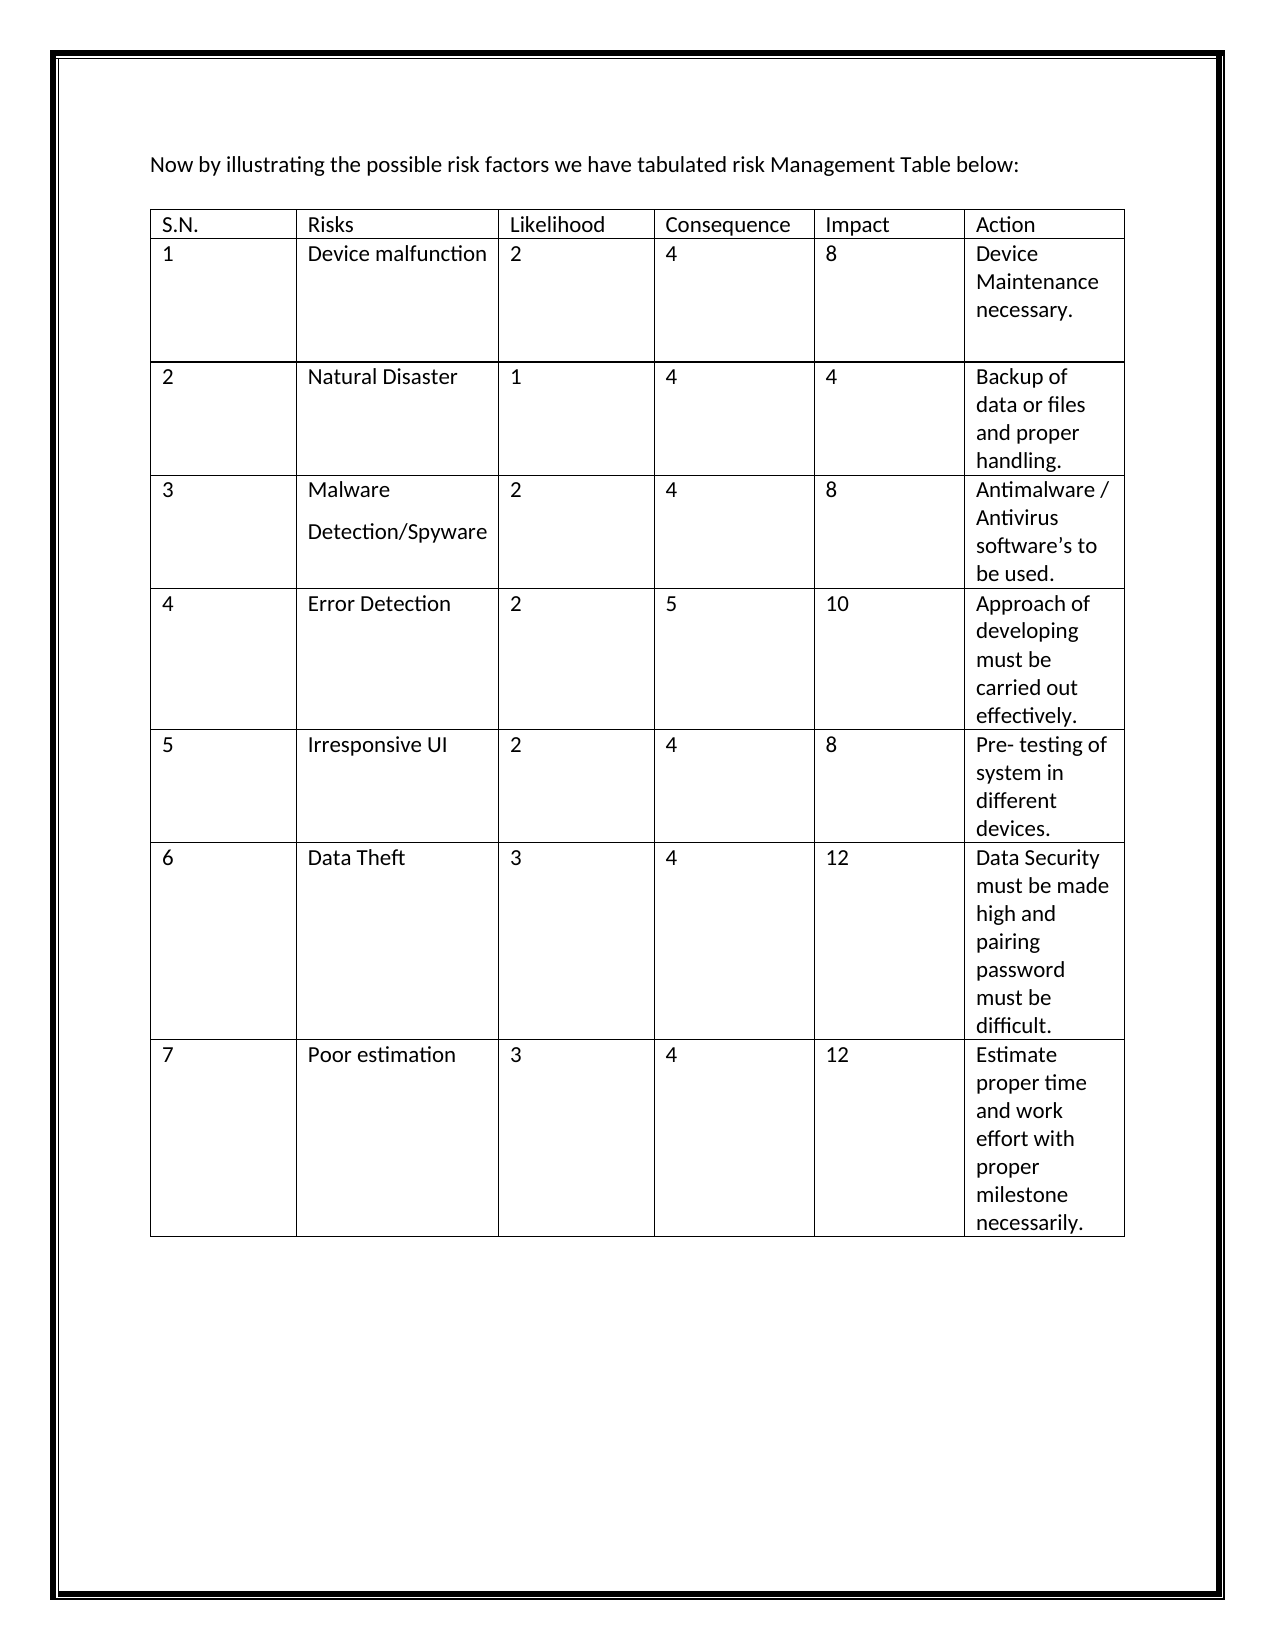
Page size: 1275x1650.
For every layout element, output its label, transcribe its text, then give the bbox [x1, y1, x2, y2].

table_header S.N. [151, 210, 296, 238]
table_cell 4 [655, 239, 814, 361]
table_cell 2 [499, 589, 654, 729]
table_cell Approach of developing must be carried out effectively. [965, 589, 1124, 729]
table_cell 5 [655, 589, 814, 729]
table_header Action [965, 210, 1124, 238]
table_cell 12 [815, 1040, 964, 1236]
table_cell 4 [655, 363, 814, 474]
table_cell Irresponsive UI [297, 730, 498, 842]
table_cell 3 [151, 476, 296, 588]
table_cell 2 [151, 363, 296, 474]
table_cell 5 [151, 730, 296, 842]
table_cell Malware Detection/Spyware [297, 476, 498, 588]
table_cell 7 [151, 1040, 296, 1236]
table_header Likelihood [499, 210, 654, 238]
table_cell Data Theft [297, 843, 498, 1039]
table_cell 1 [151, 239, 296, 361]
table_header Consequence [655, 210, 814, 238]
table_cell 8 [815, 730, 964, 842]
table_cell Estimate proper time and work effort with proper milestone necessarily. [965, 1040, 1124, 1236]
text Now by illustrating the possible risk factors we have tabulated risk Management Table below: [150, 150, 1125, 178]
table_cell 8 [815, 476, 964, 588]
table_cell 3 [499, 843, 654, 1039]
table_cell Device malfunction [297, 239, 498, 361]
table_cell 8 [815, 239, 964, 361]
table_header Impact [815, 210, 964, 238]
table_cell 12 [815, 843, 964, 1039]
table_cell Error Detection [297, 589, 498, 729]
table_cell 3 [499, 1040, 654, 1236]
table_cell 4 [151, 589, 296, 729]
table_cell 4 [655, 1040, 814, 1236]
table_cell Data Security must be made high and pairing password must be difficult. [965, 843, 1124, 1039]
table_cell 4 [655, 730, 814, 842]
table_cell Antimalware /Antivirus software’s to be used. [965, 476, 1124, 588]
table_cell 1 [499, 363, 654, 474]
table_cell 6 [151, 843, 296, 1039]
table_cell Device Maintenance necessary. [965, 239, 1124, 361]
table_cell 10 [815, 589, 964, 729]
table_cell 4 [815, 363, 964, 474]
table_cell 2 [499, 730, 654, 842]
table_cell Backup of data or files and proper handling. [965, 363, 1124, 474]
table_cell 4 [655, 843, 814, 1039]
table_cell 2 [499, 239, 654, 361]
table_header Risks [297, 210, 498, 238]
table_cell 4 [655, 476, 814, 588]
table_cell Pre- testing of system in different devices. [965, 730, 1124, 842]
table_cell Natural Disaster [297, 363, 498, 474]
table_cell 2 [499, 476, 654, 588]
table_cell Poor estimation [297, 1040, 498, 1236]
